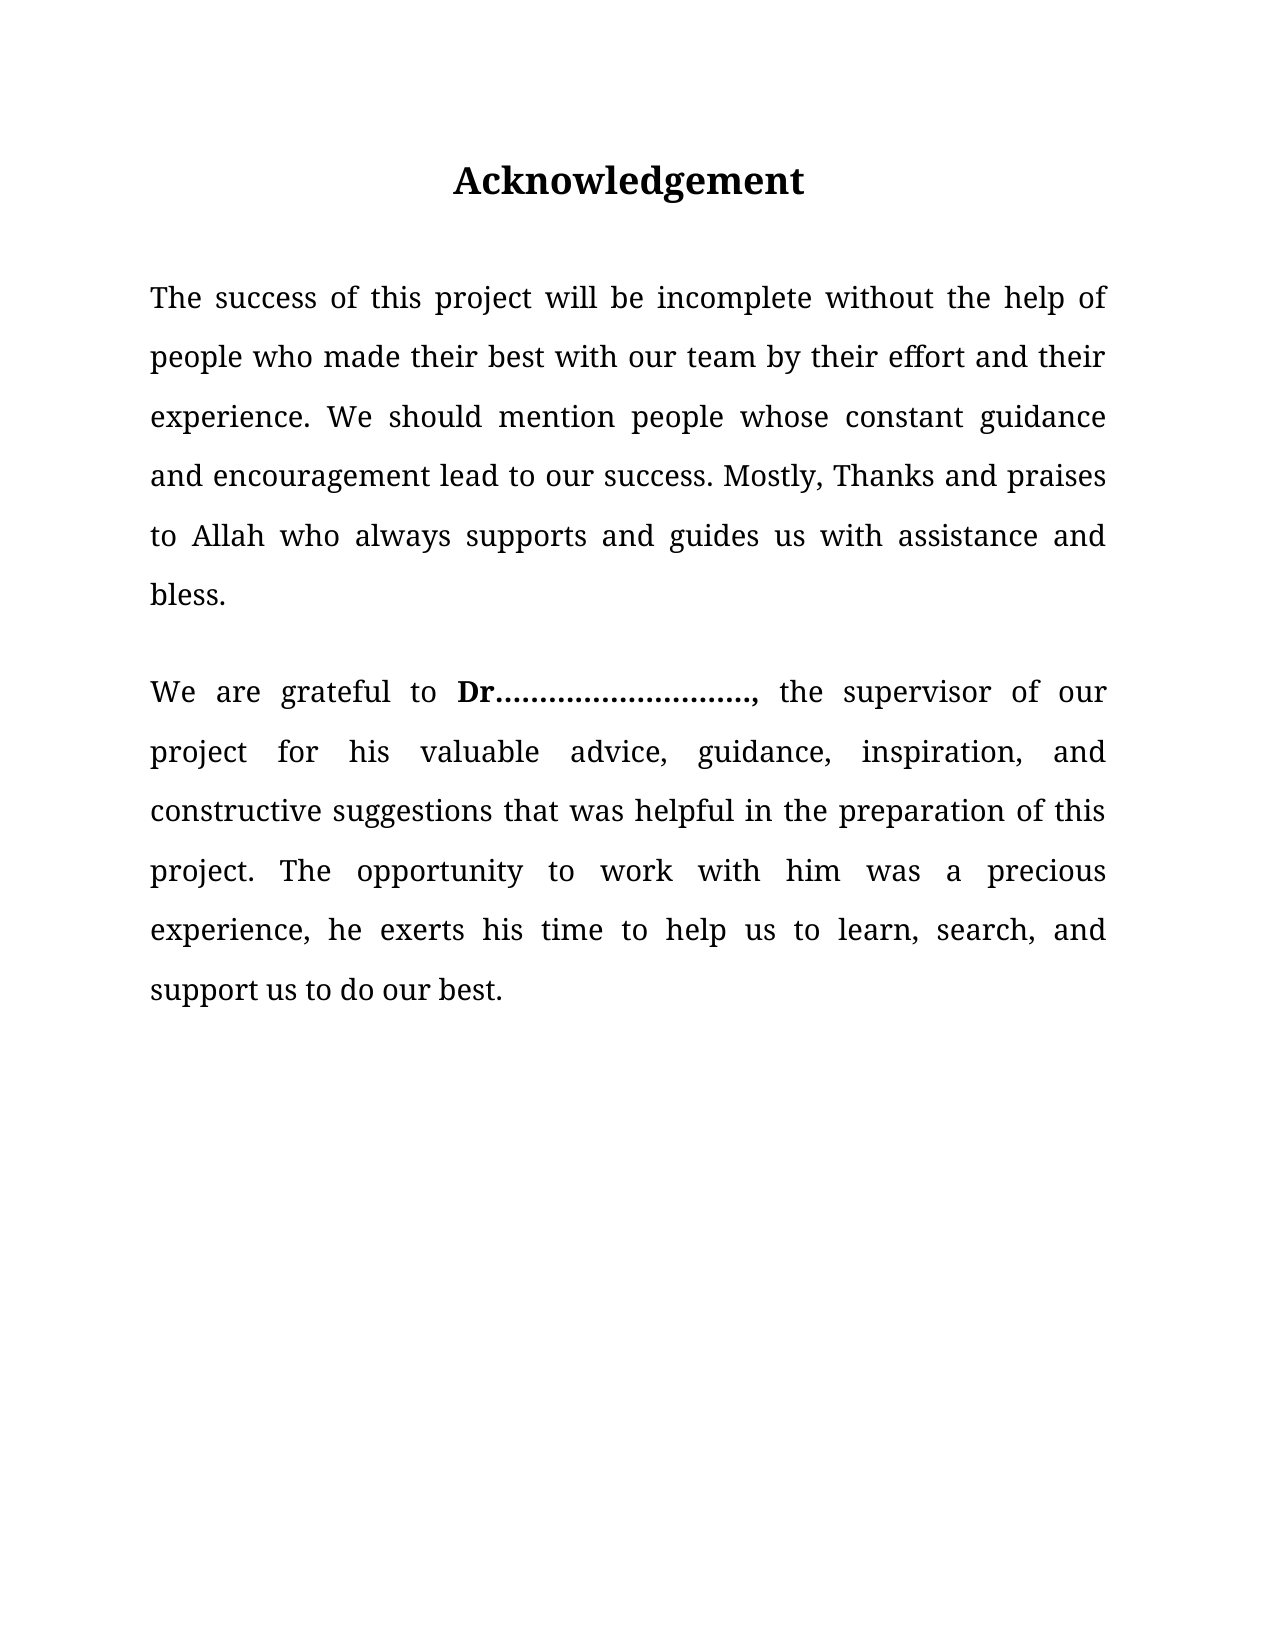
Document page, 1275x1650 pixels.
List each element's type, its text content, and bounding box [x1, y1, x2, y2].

text Acknowledgement [150, 154, 1107, 206]
text The success of this project will be incomplete without the help of people who made their best with our team by their effort and their experience. We should mention people whose constant guidance and encouragement lead to our success. Mostly, Thanks and praises to Allah who always supports and guides us with assistance and bless. [150, 277, 1107, 614]
text We are grateful to Dr……………………….., the supervisor of our project for his valuable advice, guidance, inspiration, and constructive suggestions that was helpful in the preparation of this project. The opportunity to work with him was a precious experience, he exerts his time to help us to learn, search, and support us to do our best. [150, 671, 1107, 1008]
